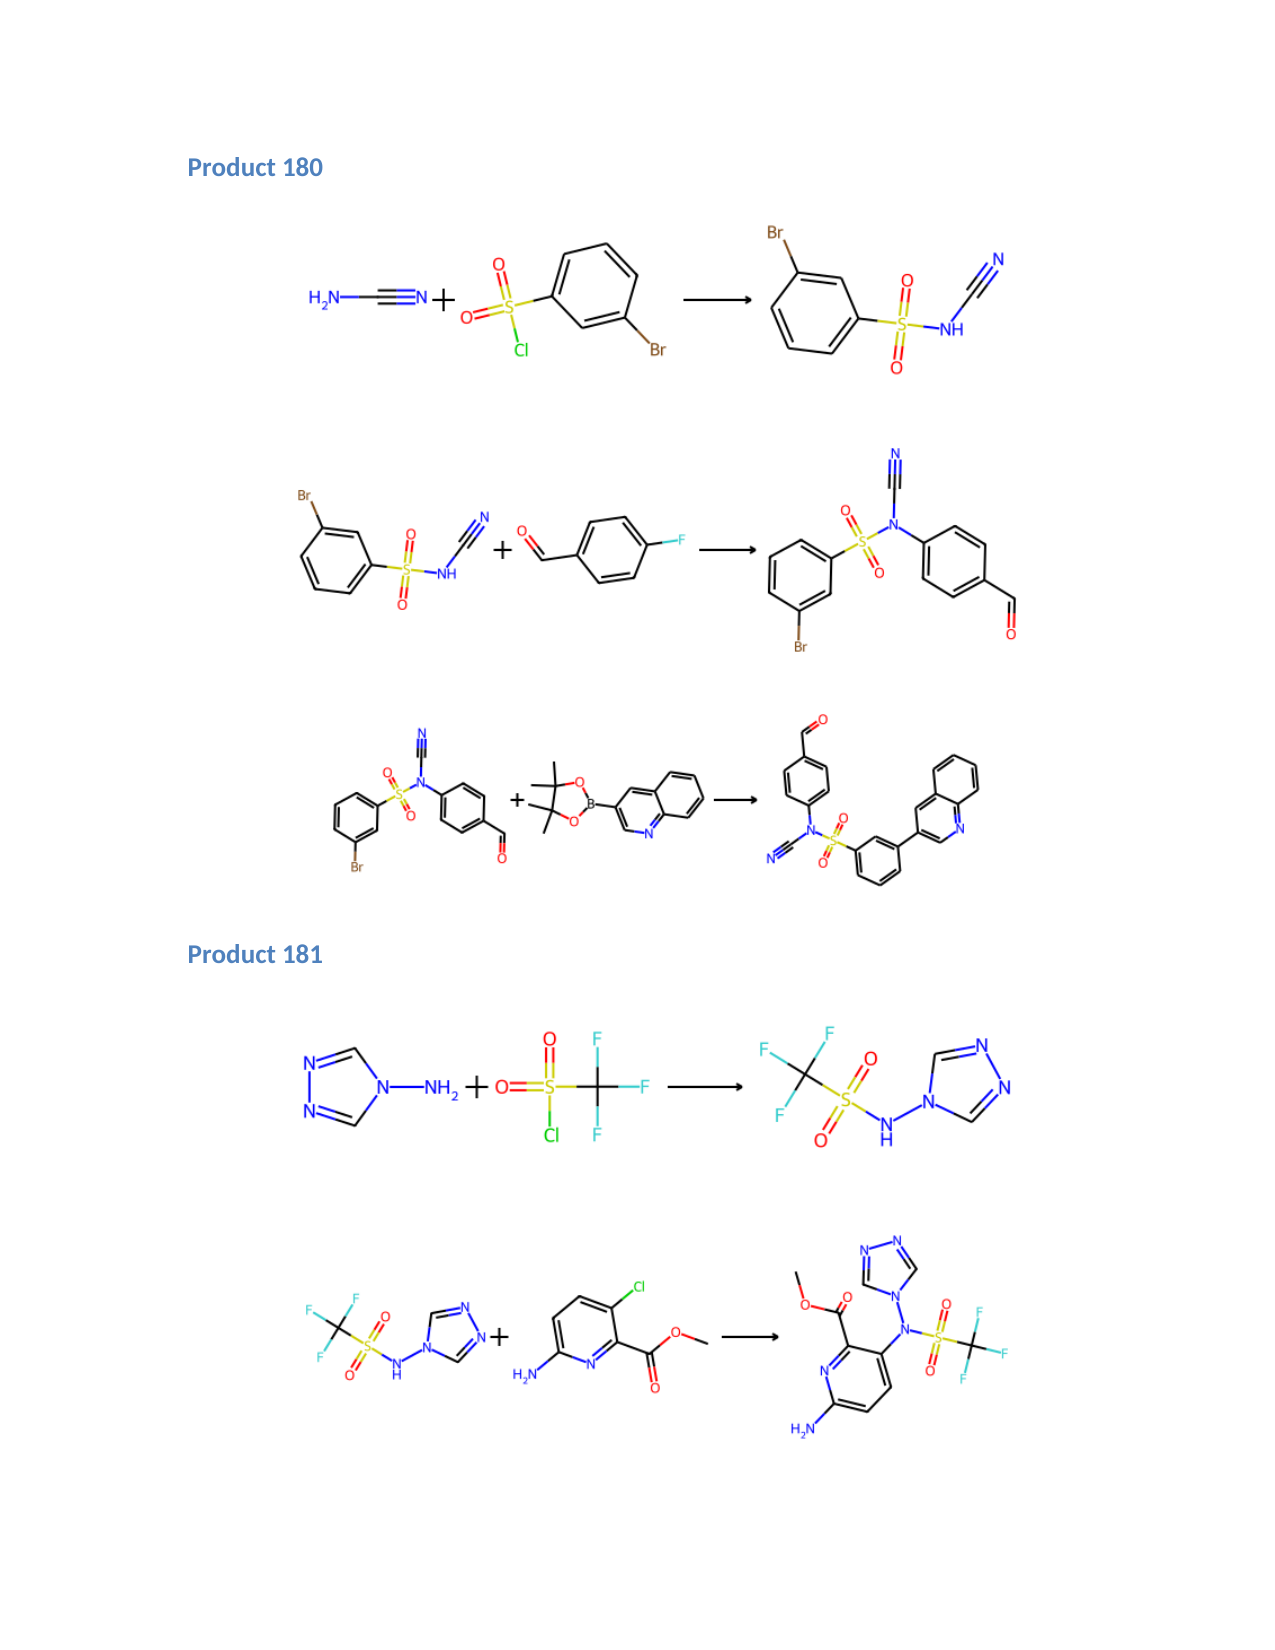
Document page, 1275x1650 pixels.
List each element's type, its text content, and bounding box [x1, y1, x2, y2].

subtitle Product 180 [187, 150, 1087, 183]
subtitle Product 181 [187, 937, 1087, 970]
picture [206, 687, 1107, 913]
picture [206, 1224, 1107, 1450]
picture [206, 437, 1107, 663]
picture [206, 975, 1107, 1200]
picture [206, 187, 1107, 413]
